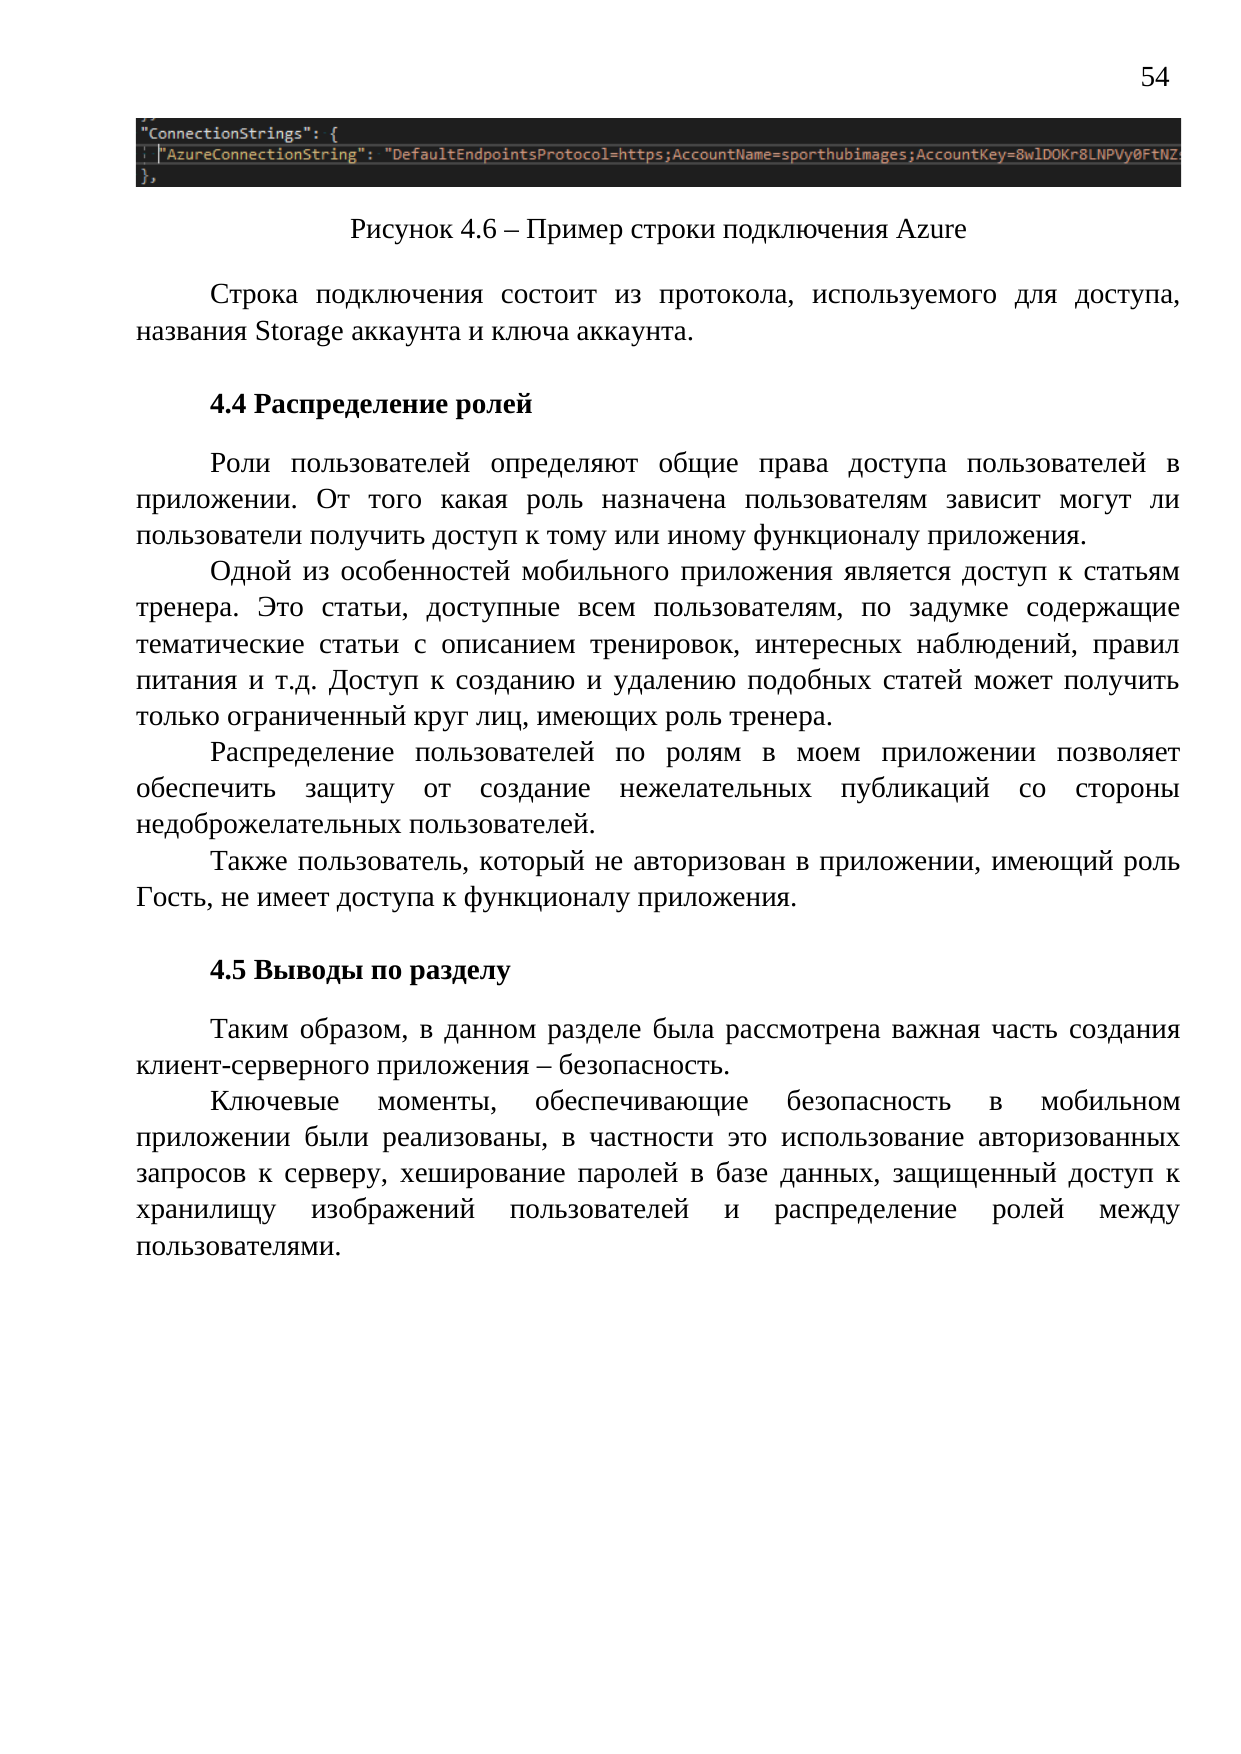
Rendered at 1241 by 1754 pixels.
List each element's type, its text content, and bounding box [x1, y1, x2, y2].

text Одной из особенностей мобильного приложения является доступ к статьям тренера. Это статьи, доступные всем пользователям, по задумке содержащие тематические статьи с описанием тренировок, интересных наблюдений, правил питания и т.д. Доступ к созданию и удалению подобных статей может получить только ограниченный круг лиц, имеющих роль тренера. [136, 553, 1181, 732]
text Также пользователь, который не авторизован в приложении, имеющий роль Гость, не имеет доступа к функционалу приложения. [136, 843, 1181, 912]
text Таким образом, в данном разделе была рассмотрена важная часть создания клиент-серверного приложения – безопасность. [136, 1011, 1181, 1081]
text 4.4 Распределение ролей [136, 386, 1181, 420]
text Ключевые моменты, обеспечивающие безопасность в мобильном приложении были реализованы, в частности это использование авторизованных запросов к серверу, хеширование паролей в базе данных, защищенный доступ к хранилищу изображений пользователей и распределение ролей между пользователями. [136, 1083, 1181, 1261]
text Распределение пользователей по ролям в моем приложении позволяет обеспечить защиту от создание нежелательных публикаций со стороны недоброжелательных пользователей. [136, 734, 1181, 840]
title Рисунок 4.6 – Пример строки подключения Azure [136, 211, 1181, 245]
text 4.5 Выводы по разделу [136, 952, 1181, 986]
picture [135, 118, 1182, 187]
text Роли пользователей определяют общие права доступа пользователей в приложении. От того какая роль назначена пользователям зависит могут ли пользователи получить доступ к тому или иному функционалу приложения. [136, 445, 1181, 551]
text Строка подключения состоит из протокола, используемого для доступа, названия Storage аккаунта и ключа аккаунта. [136, 277, 1181, 346]
